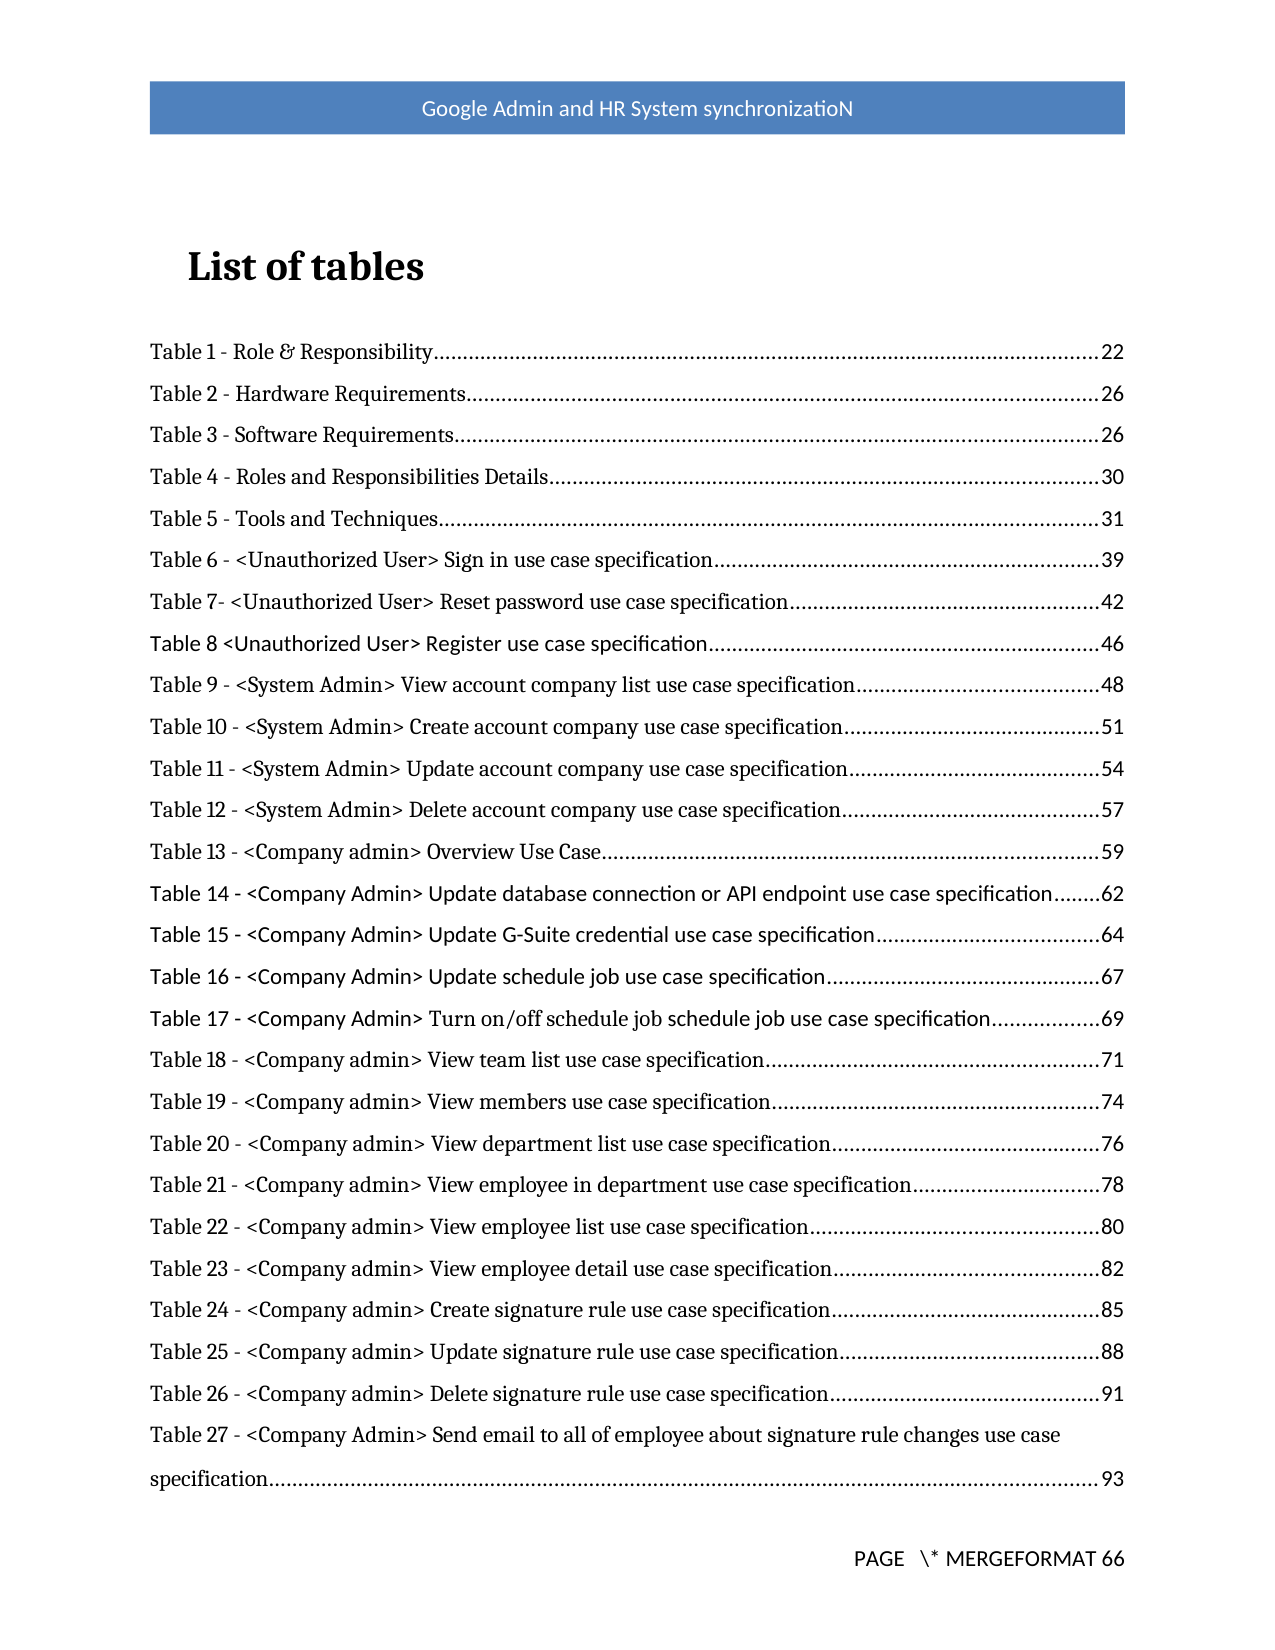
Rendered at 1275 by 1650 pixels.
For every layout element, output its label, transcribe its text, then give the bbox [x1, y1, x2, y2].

text Table 26 - <Company admin> Delete signature rule use case specification 91 [150, 1374, 1125, 1412]
text Table 6 - <Unauthorized User> Sign in use case specification 39 [150, 541, 1125, 578]
text Table 11 - <System Admin> Update account company use case specification 54 [150, 749, 1125, 787]
text Table 19 - <Company admin> View members use case specification 74 [150, 1083, 1125, 1120]
text Table 1 - Role & Responsibility 22 [150, 333, 1125, 370]
text Table 7- <Unauthorized User> Reset password use case specification 42 [150, 583, 1125, 620]
text Table 4 - Roles and Responsibilities Details 30 [150, 458, 1125, 495]
text Table 5 - Tools and Techniques 31 [150, 499, 1125, 537]
text Table 27 - <Company Admin> Send email to all of employee about signature rule changes use case specification 93 [150, 1416, 1125, 1497]
text Table 24 - <Company admin> Create signature rule use case specification 85 [150, 1291, 1125, 1328]
text Table 14 - <Company Admin> Update database connection or API endpoint use case specification 62 [150, 874, 1125, 912]
text Table 10 - <System Admin> Create account company use case specification 51 [150, 708, 1125, 745]
text Table 23 - <Company admin> View employee detail use case specification 82 [150, 1249, 1125, 1287]
text Table 18 - <Company admin> View team list use case specification 71 [150, 1041, 1125, 1078]
text Table 22 - <Company admin> View employee list use case specification 80 [150, 1208, 1125, 1245]
subtitle List of tables [187, 229, 1125, 304]
text Table 16 - <Company Admin> Update schedule job use case specification 67 [150, 958, 1125, 995]
text Table 12 - <System Admin> Delete account company use case specification 57 [150, 791, 1125, 828]
text Table 13 - <Company admin> Overview Use Case 59 [150, 833, 1125, 870]
text Table 8 <Unauthorized User> Register use case specification 46 [150, 624, 1125, 662]
text Table 20 - <Company admin> View department list use case specification 76 [150, 1124, 1125, 1162]
text Table 9 - <System Admin> View account company list use case specification 48 [150, 666, 1125, 703]
text Table 21 - <Company admin> View employee in department use case specification 78 [150, 1166, 1125, 1203]
text Table 2 - Hardware Requirements 26 [150, 374, 1125, 412]
text Table 25 - <Company admin> Update signature rule use case specification 88 [150, 1333, 1125, 1370]
text Table 3 - Software Requirements 26 [150, 416, 1125, 453]
text Table 17 - <Company Admin> Turn on/off schedule job schedule job use case specification 69 [150, 999, 1125, 1037]
text Table 15 - <Company Admin> Update G-Suite credential use case specification 64 [150, 916, 1125, 953]
